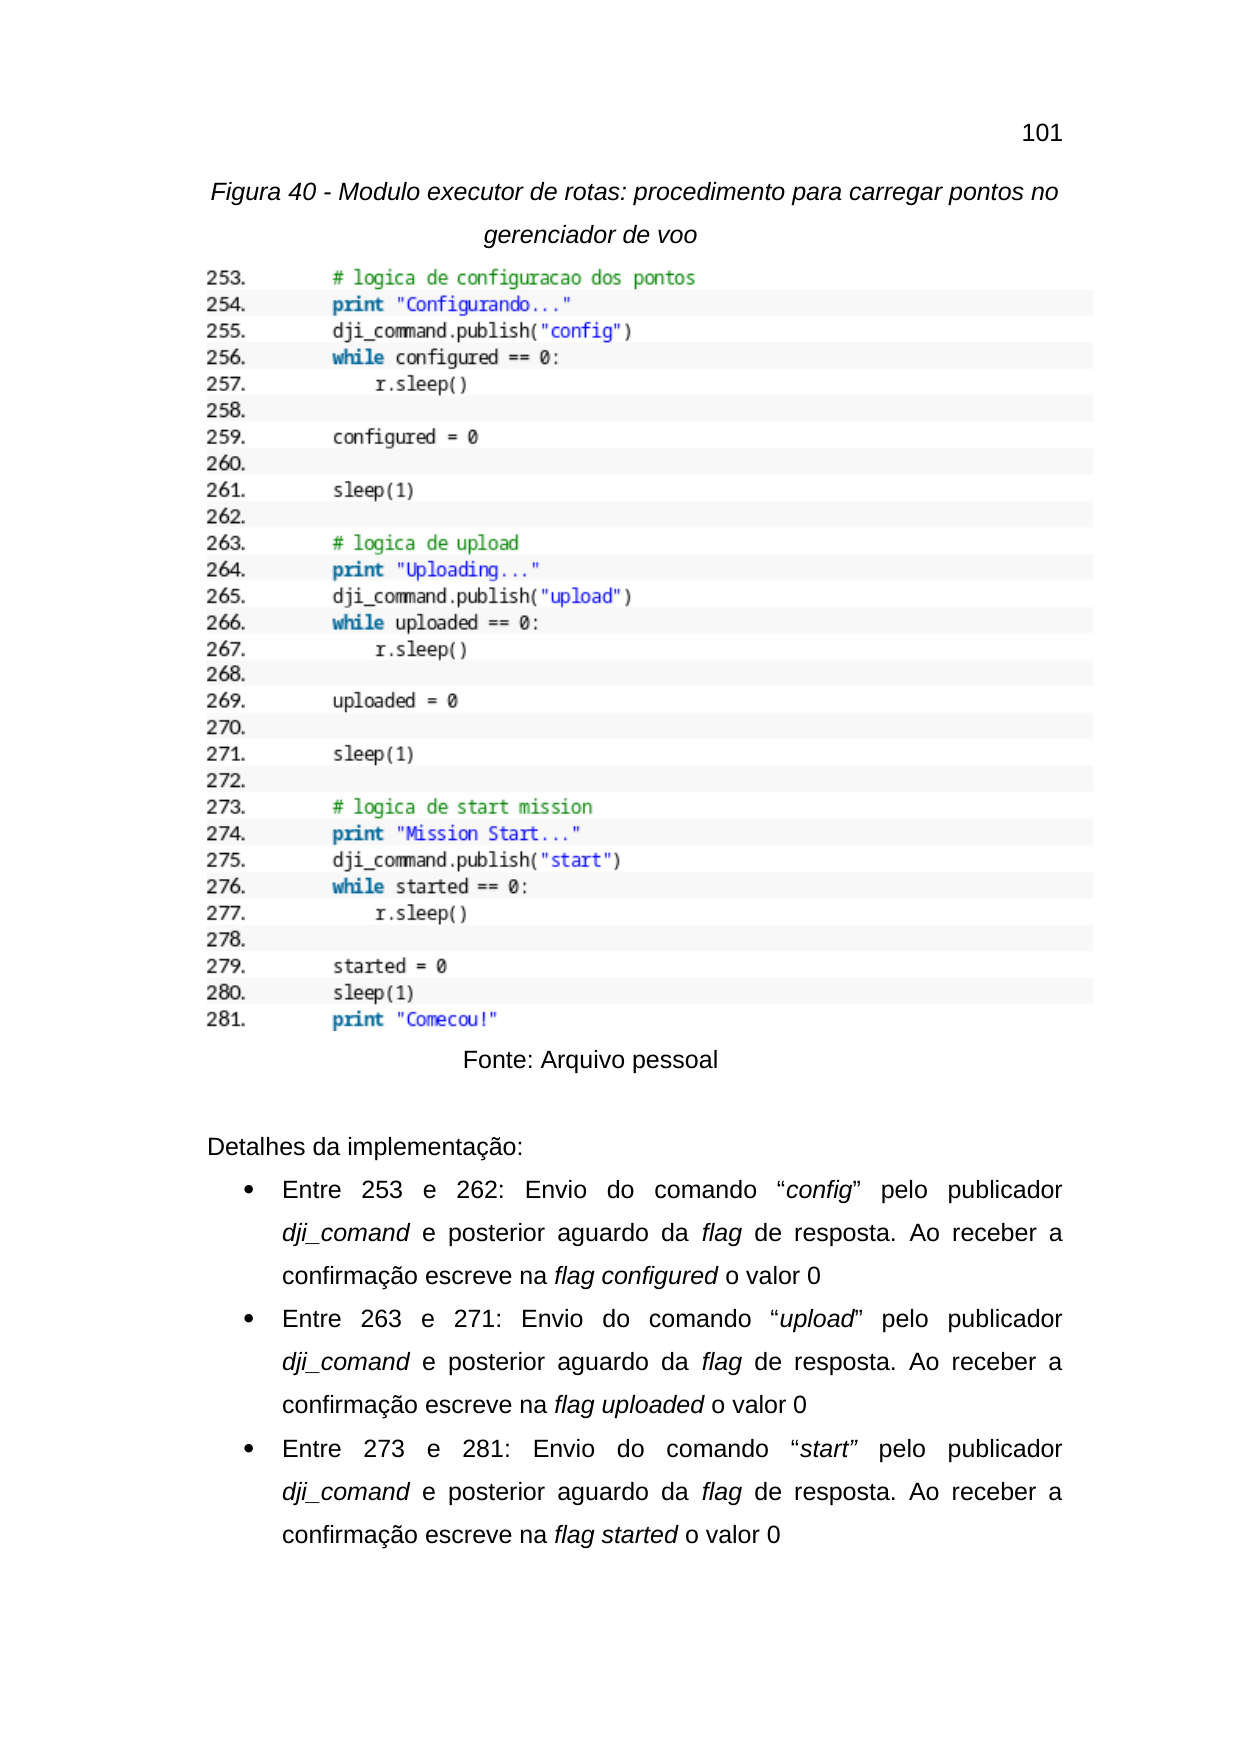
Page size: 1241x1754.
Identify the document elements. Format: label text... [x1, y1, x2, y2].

list Entre 253 e 262: Envio do comando “config” pelo publicador dji_comand e posterior aguardo da flag de resposta. Ao receber a confirmação escreve na flag configured o valor 0 [244, 1175, 1063, 1290]
list Entre 263 e 271: Envio do comando “upload” pelo publicador dji_comand e posterior aguardo da flag de resposta. Ao receber a confirmação escreve na flag uploaded o valor 0 [244, 1304, 1063, 1419]
text Figura 40 - Modulo executor de rotas: procedimento para carregar pontos no gerenciador de voo [118, 177, 1063, 249]
text Fonte: Arquivo pessoal [118, 1045, 1063, 1074]
list Entre 273 e 281: Envio do comando “start” pelo publicador dji_comand e posterior aguardo da flag de resposta. Ao receber a confirmação escreve na flag started o valor 0 [244, 1434, 1063, 1549]
text Detalhes da implementação: [118, 1132, 1063, 1160]
